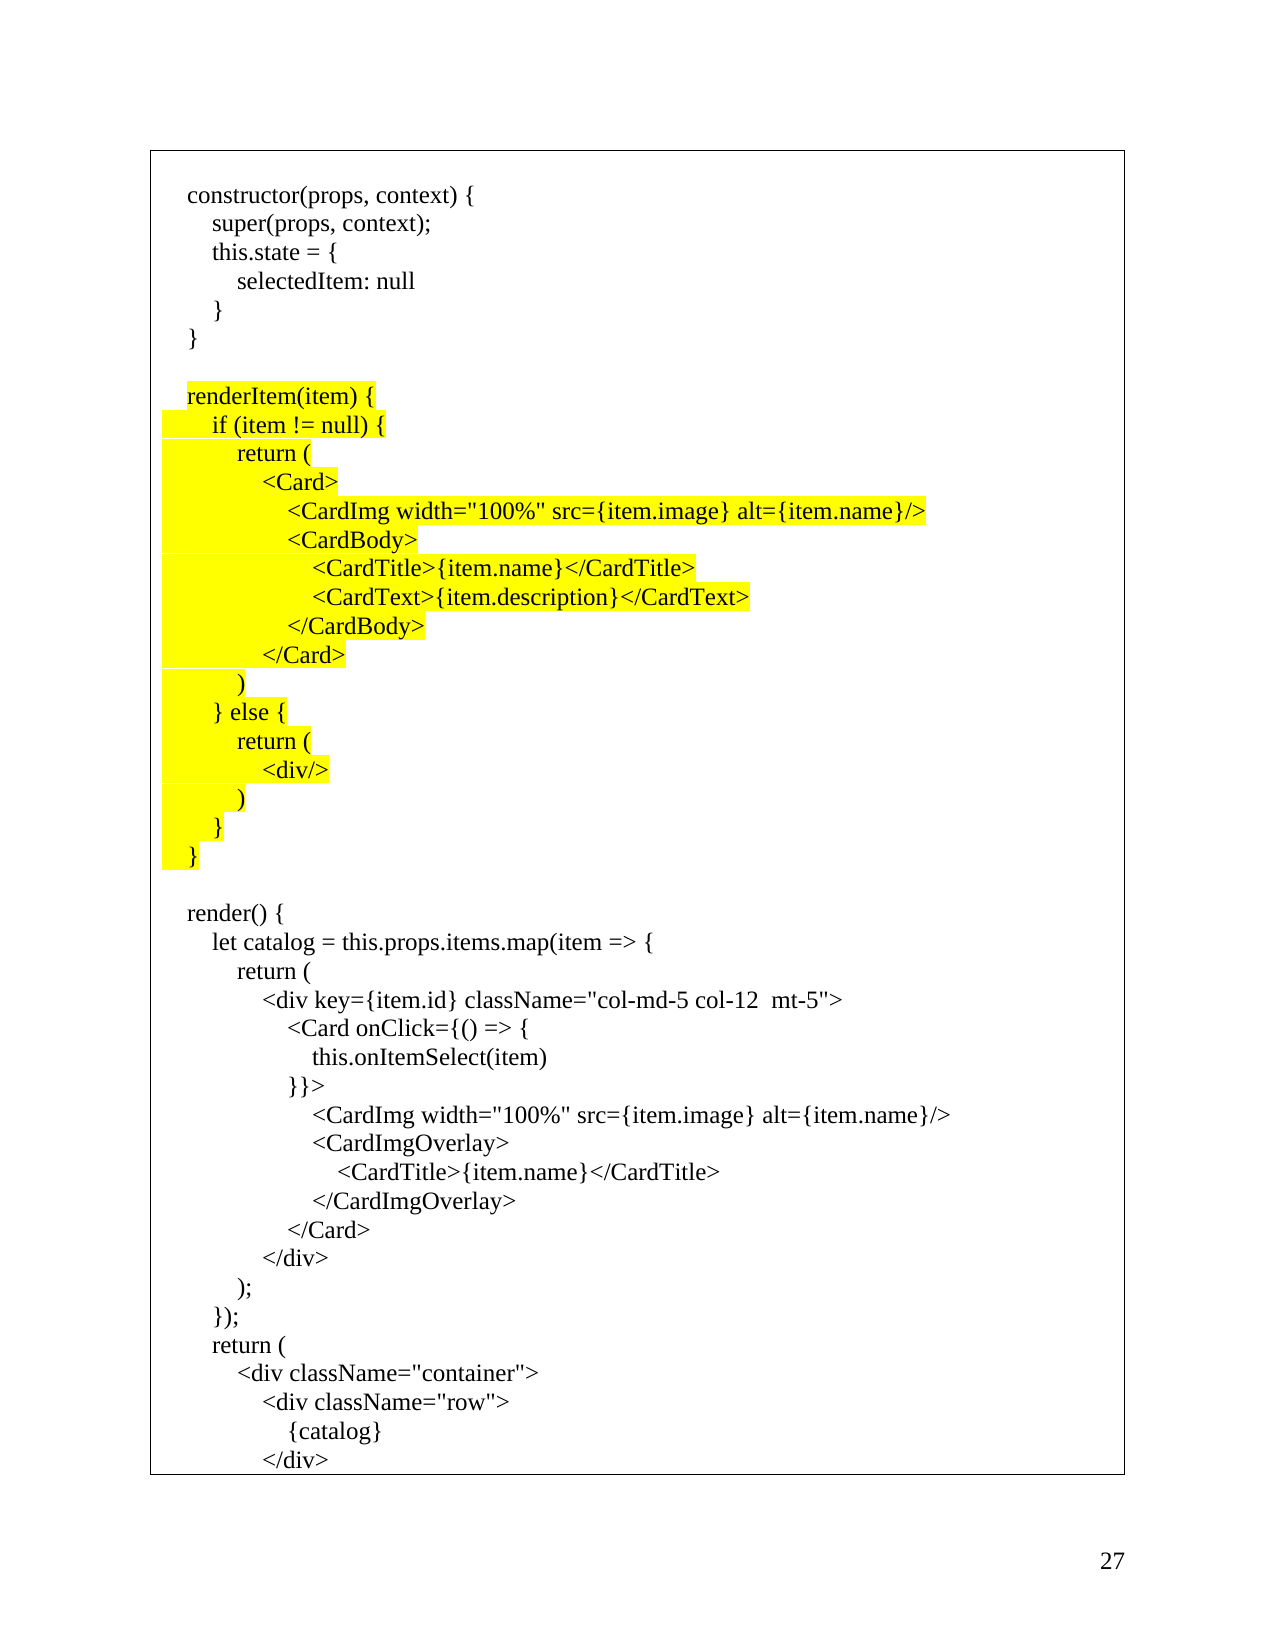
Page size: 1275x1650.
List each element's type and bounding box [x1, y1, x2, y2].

table_header [151, 151, 1124, 1473]
